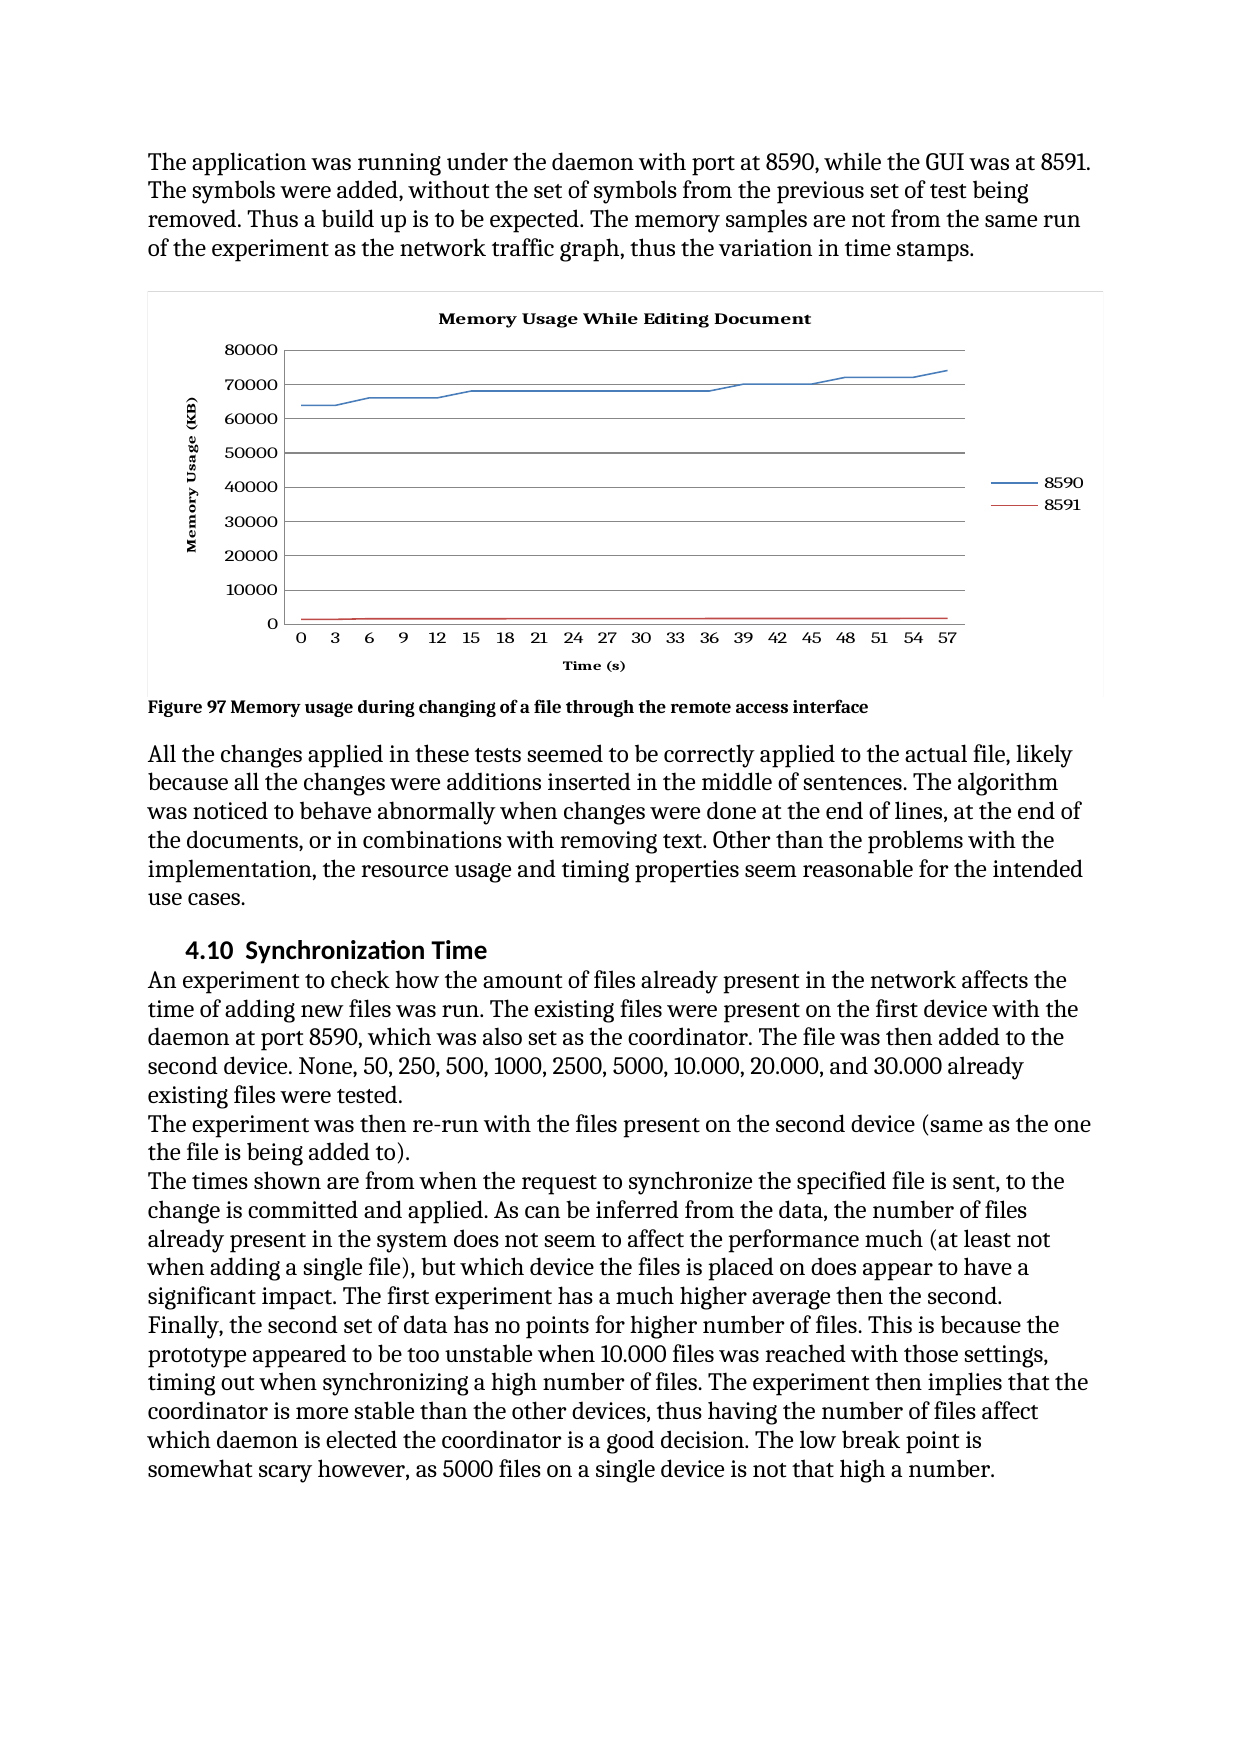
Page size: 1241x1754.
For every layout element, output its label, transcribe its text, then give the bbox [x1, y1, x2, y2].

text The experiment was then re-run with the files present on the second device (same as the one the file is being added to). [148, 1109, 1092, 1167]
text All the changes applied in these tests seemed to be correctly applied to the actual file, likely because all the changes were additions inserted in the middle of sentences. The algorithm was noticed to behave abnormally when changes were done at the end of lines, at the end of the documents, or in combinations with removing text. Other than the problems with the implementation, the resource usage and timing properties seem reasonable for the intended use cases. [148, 739, 1092, 912]
text An experiment to check how the amount of files already present in the network affects the time of adding new files was run. The existing files were present on the first device with the daemon at port 8590, which was also set as the coordinator. The file was then added to the second device. None, 50, 250, 500, 1000, 2500, 5000, 10.000, 20.000, and 30.000 already existing files were tested. [148, 966, 1092, 1109]
text The application was running under the daemon with port at 8590, while the GUI was at 8591. The symbols were added, without the set of symbols from the previous set of test being removed. Thus a build up is to be expected. The memory samples are not from the same run of the experiment as the network traffic graph, thus the variation in time stamps. [148, 148, 1092, 263]
text Finally, the second set of data has no points for higher number of files. This is because the prototype appeared to be too unstable when 10.000 files was reached with those settings, timing out when synchronizing a high number of files. The experiment then implies that the coordinator is more stable than the other devices, thus having the number of files affect which daemon is elected the coordinator is a good decision. The low break point is somewhat scary however, as 5000 files on a single device is not that high a number. [148, 1311, 1092, 1483]
text Figure 97 Memory usage during changing of a file through the remote access interface [148, 697, 1092, 719]
text The times shown are from when the request to synchronize the specified file is sent, to the change is committed and applied. As can be inferred from the data, the number of files already present in the system does not seem to affect the performance much (at least not when adding a single file), but which device the files is placed on does appear to have a significant impact. The first experiment has a much higher average then the second. [148, 1167, 1092, 1311]
subtitle Synchronization Time [185, 933, 1092, 966]
